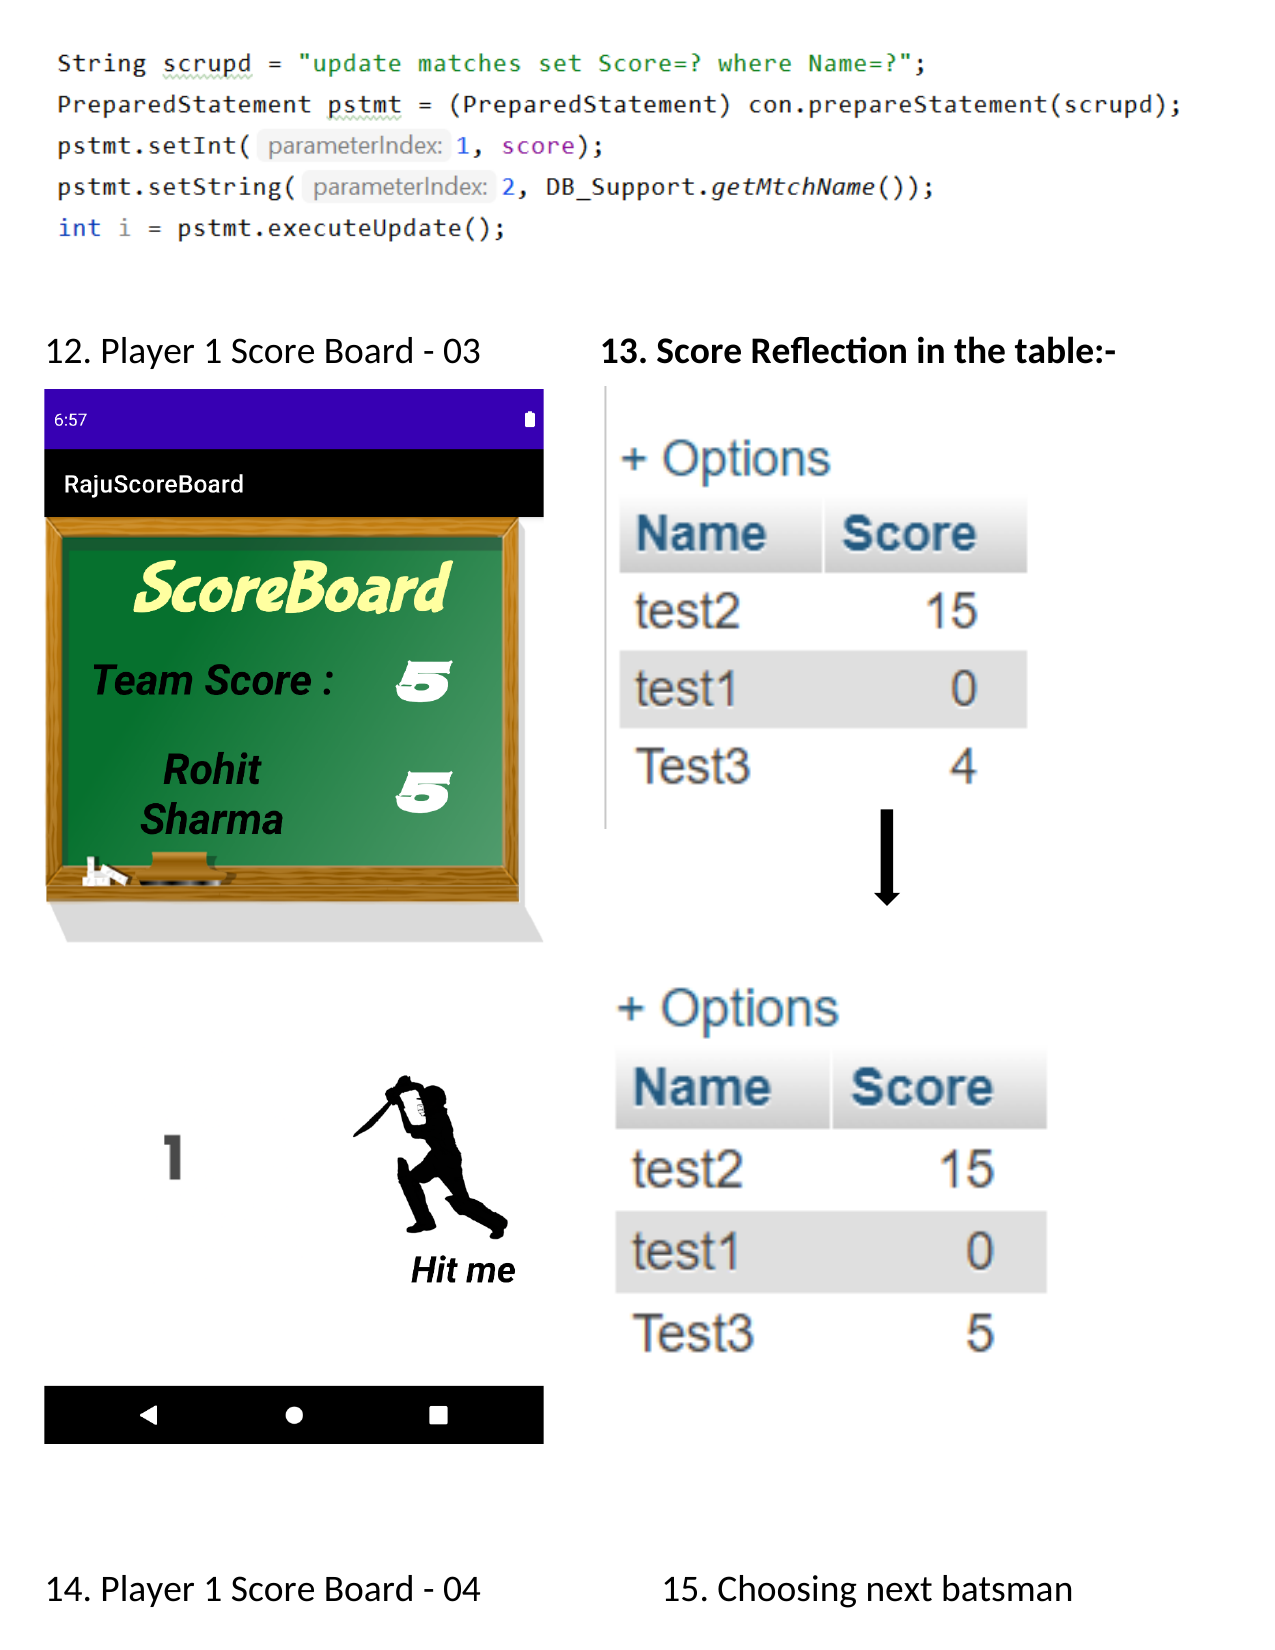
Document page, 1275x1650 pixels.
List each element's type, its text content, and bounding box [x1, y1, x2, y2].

picture [44, 389, 544, 1444]
text 14. Player 1 Score Board - 04 15. Choosing next batsman [44, 1565, 1255, 1611]
picture [605, 907, 1200, 1429]
picture [44, 44, 1221, 243]
text 12. Player 1 Score Board - 03 13. Score Reflection in the table:- [44, 327, 1255, 373]
picture [604, 386, 1197, 829]
